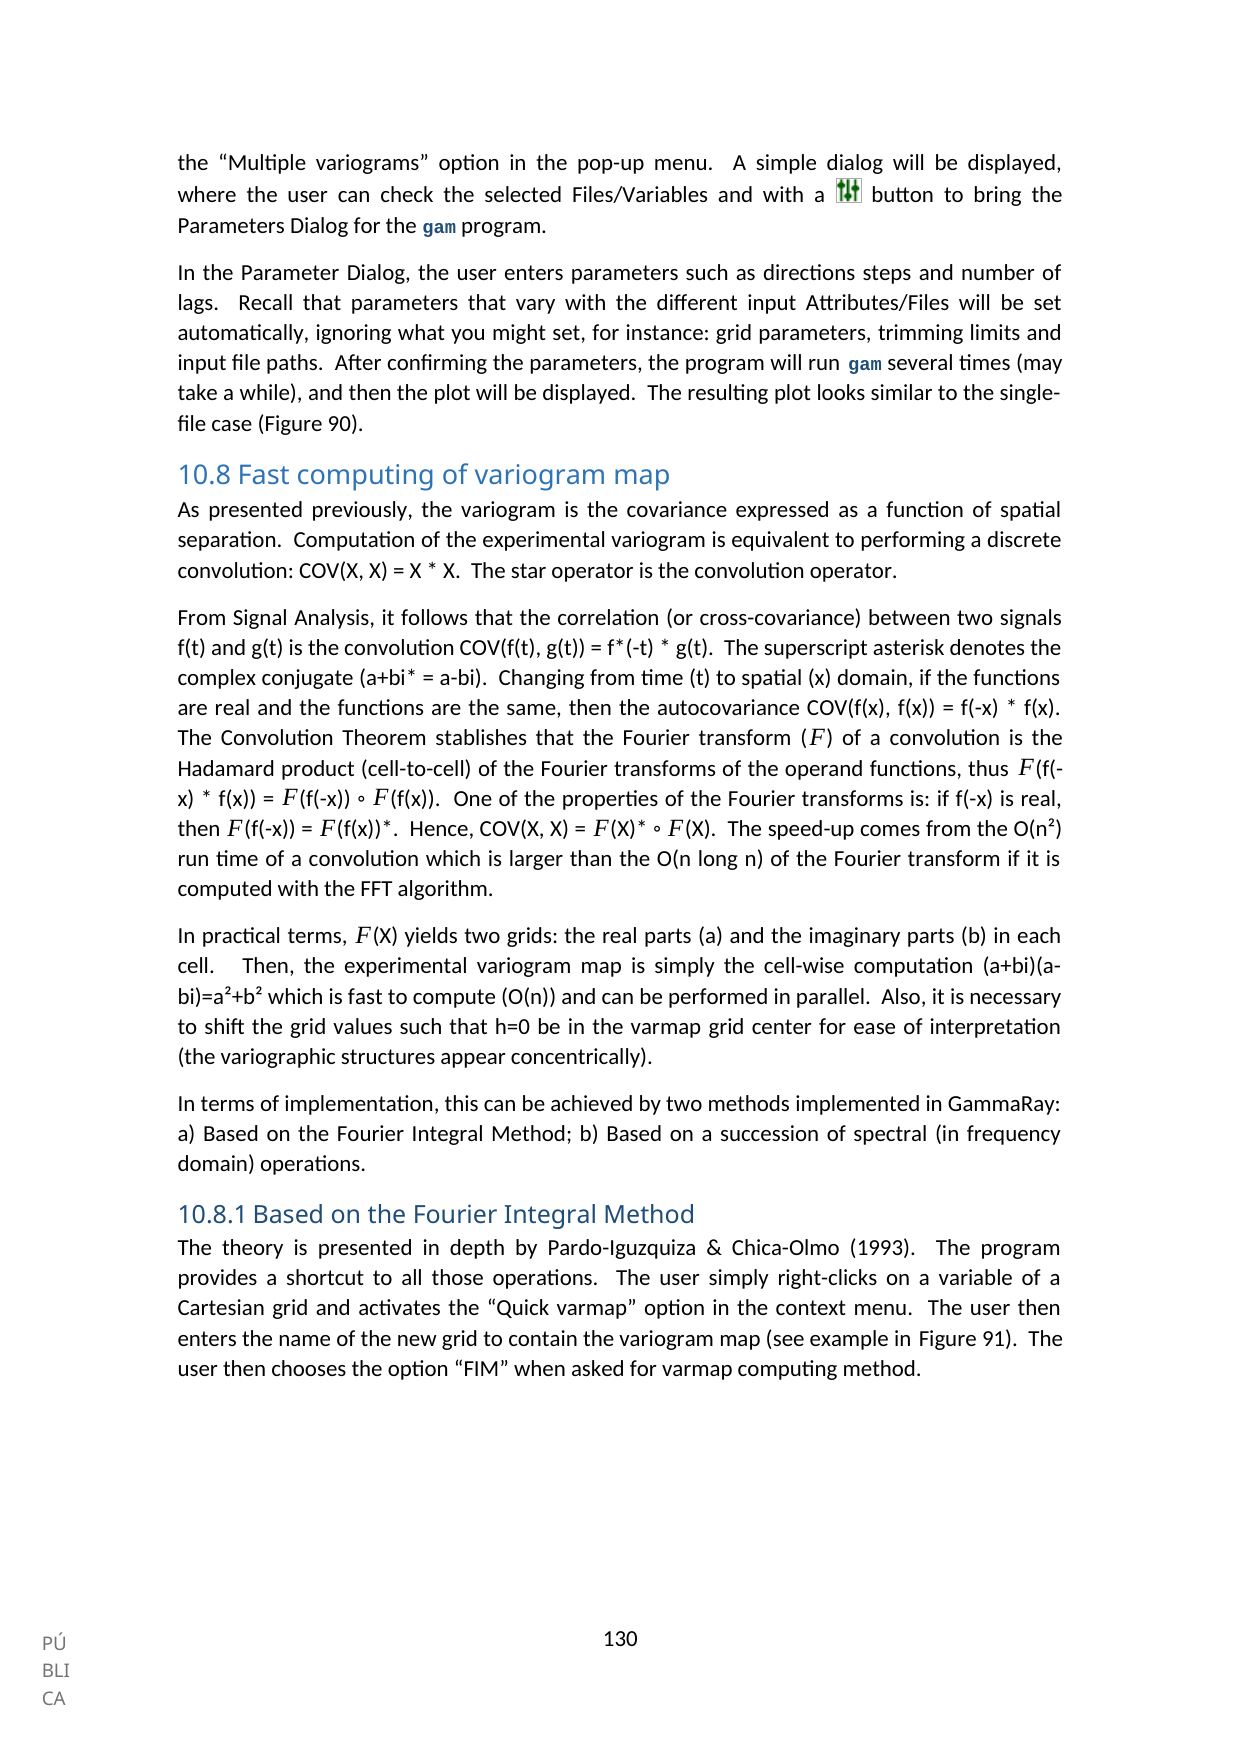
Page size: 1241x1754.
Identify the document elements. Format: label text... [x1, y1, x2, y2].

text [177, 148, 1063, 239]
text As presented previously, the variogram is the covariance expressed as a function of spatial separation. Computation of the experimental variogram is equivalent to performing a discrete convolution: COV(X, X) = X * X. The star operator is the convolution operator. [177, 495, 1063, 584]
text The theory is presented in depth by Pardo-Iguzquiza & Chica-Olmo (1993). The program provides a shortcut to all those operations. The user simply right-clicks on a variable of a Cartesian grid and activates the “Quick varmap” option in the context menu. The user then enters the name of the new grid to contain the variogram map (see example in Figure 90). The user then chooses the option “FIM” when asked for varmap computing method. [177, 1233, 1063, 1382]
picture [837, 179, 861, 202]
subtitle Fast computing of variogram map [177, 456, 1063, 492]
subtitle Based on the Fourier Integral Method [177, 1196, 1063, 1230]
text In practical terms, (X) yields two grids: the real parts (a) and the imaginary parts (b) in each cell. Then, the experimental variogram map is simply the cell-wise computation (a+bi)(a-bi)=a²+b² which is fast to compute (O(n)) and can be performed in parallel. Also, it is necessary to shift the grid values such that h=0 be in the varmap grid center for ease of interpretation (the variographic structures appear concentrically). [177, 921, 1063, 1070]
text In the Parameter Dialog, the user enters parameters such as directions steps and number of lags. Recall that parameters that vary with the different input Attributes/Files will be set automatically, ignoring what you might set, for instance: grid parameters, trimming limits and input file paths. After confirming the parameters, the program will run gam several times (may take a while), and then the plot will be displayed. The resulting plot looks similar to the single-file case (Figure 89). [177, 258, 1063, 437]
text From Signal Analysis, it follows that the correlation (or cross-covariance) between two signals f(t) and g(t) is the convolution COV(f(t), g(t)) = f*(-t) * g(t). The superscript asterisk denotes the complex conjugate (a+bi* = a-bi). Changing from time (t) to spatial (x) domain, if the functions are real and the functions are the same, then the autocovariance COV(f(x), f(x)) = f(-x) * f(x). The Convolution Theorem stablishes that the Fourier transform () of a convolution is the Hadamard product (cell-to-cell) of the Fourier transforms of the operand functions, thus (f(-x) * f(x)) = (f(-x)) ◦ (f(x)). One of the properties of the Fourier transforms is: if f(-x) is real, then (f(-x)) = (f(x))*. Hence, COV(X, X) = (X)* ◦ (X). The speed-up comes from the O(n²) run time of a convolution which is larger than the O(n long n) of the Fourier transform if it is computed with the FFT algorithm. [177, 603, 1063, 902]
text In terms of implementation, this can be achieved by two methods implemented in GammaRay: a) Based on the Fourier Integral Method; b) Based on a succession of spectral (in frequency domain) operations. [177, 1089, 1063, 1177]
